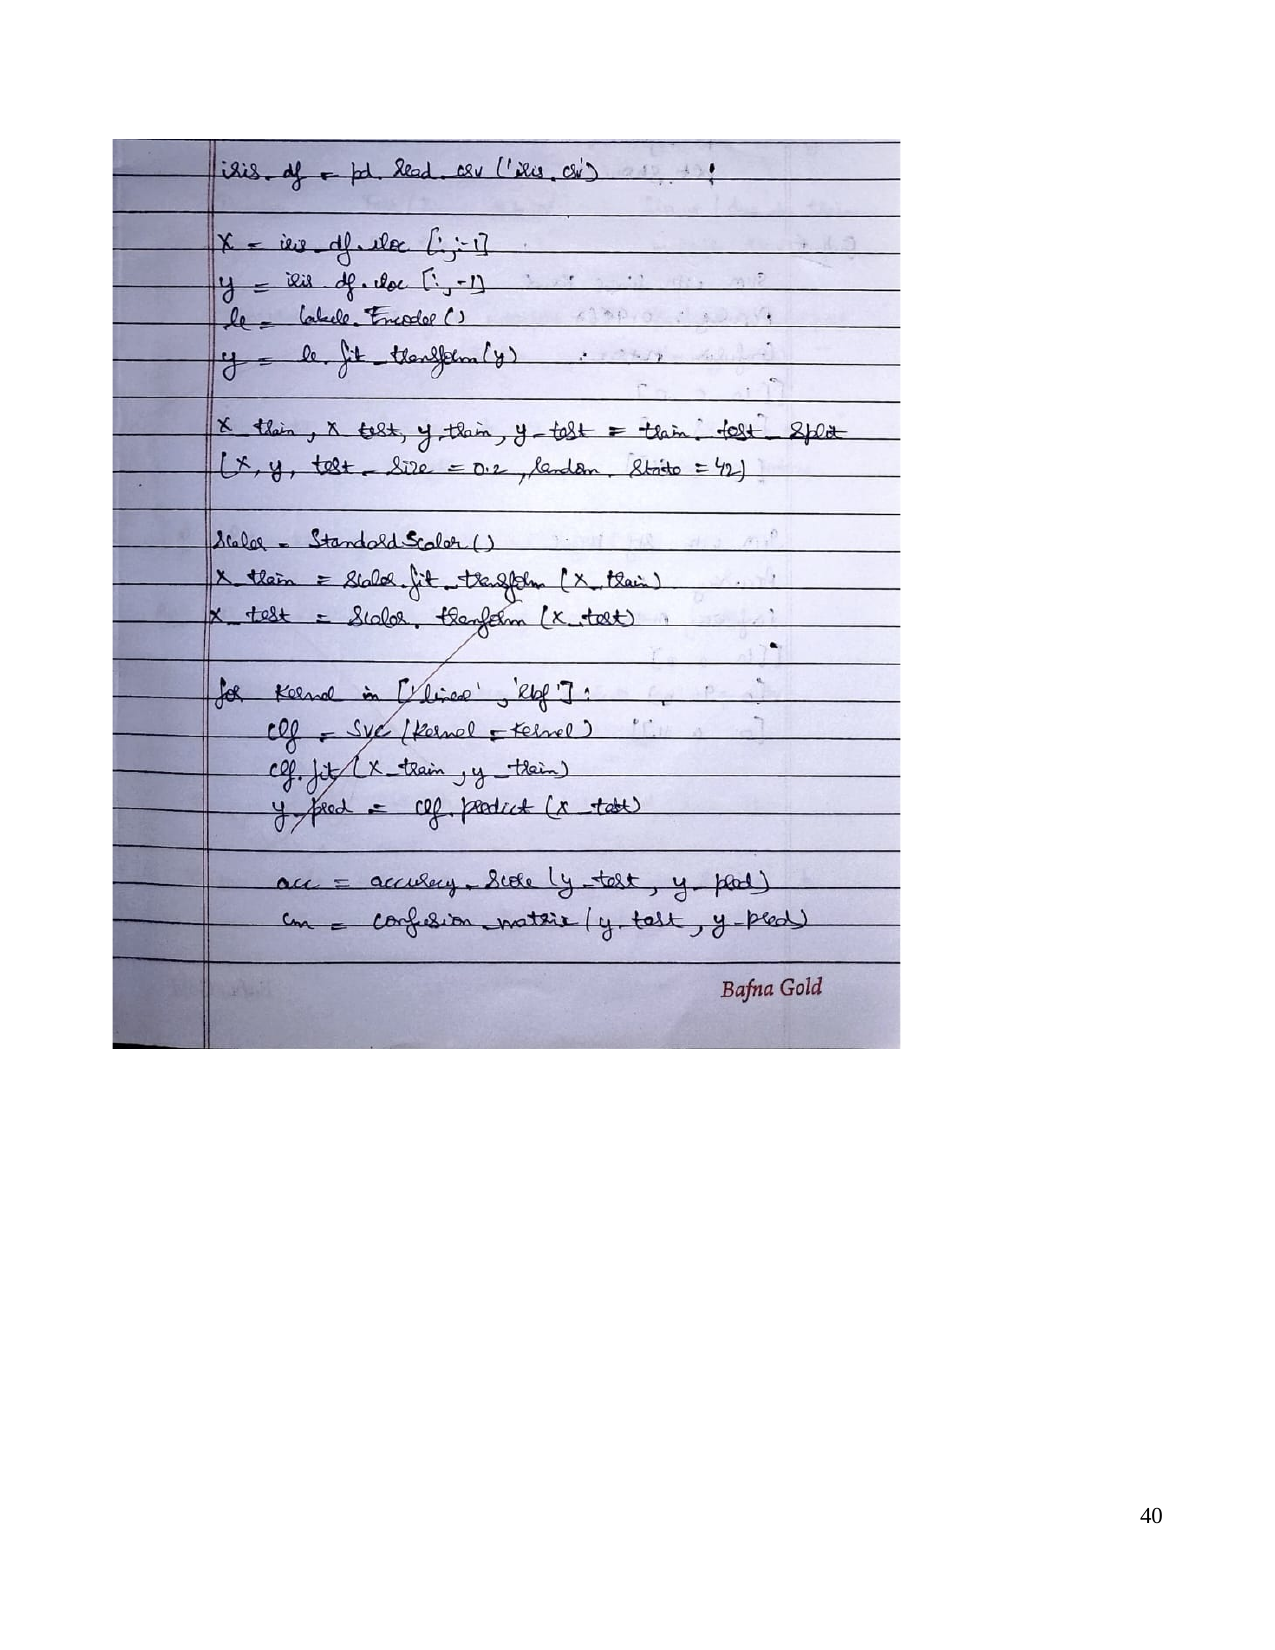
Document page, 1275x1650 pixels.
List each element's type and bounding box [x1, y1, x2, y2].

picture [112, 139, 901, 1049]
